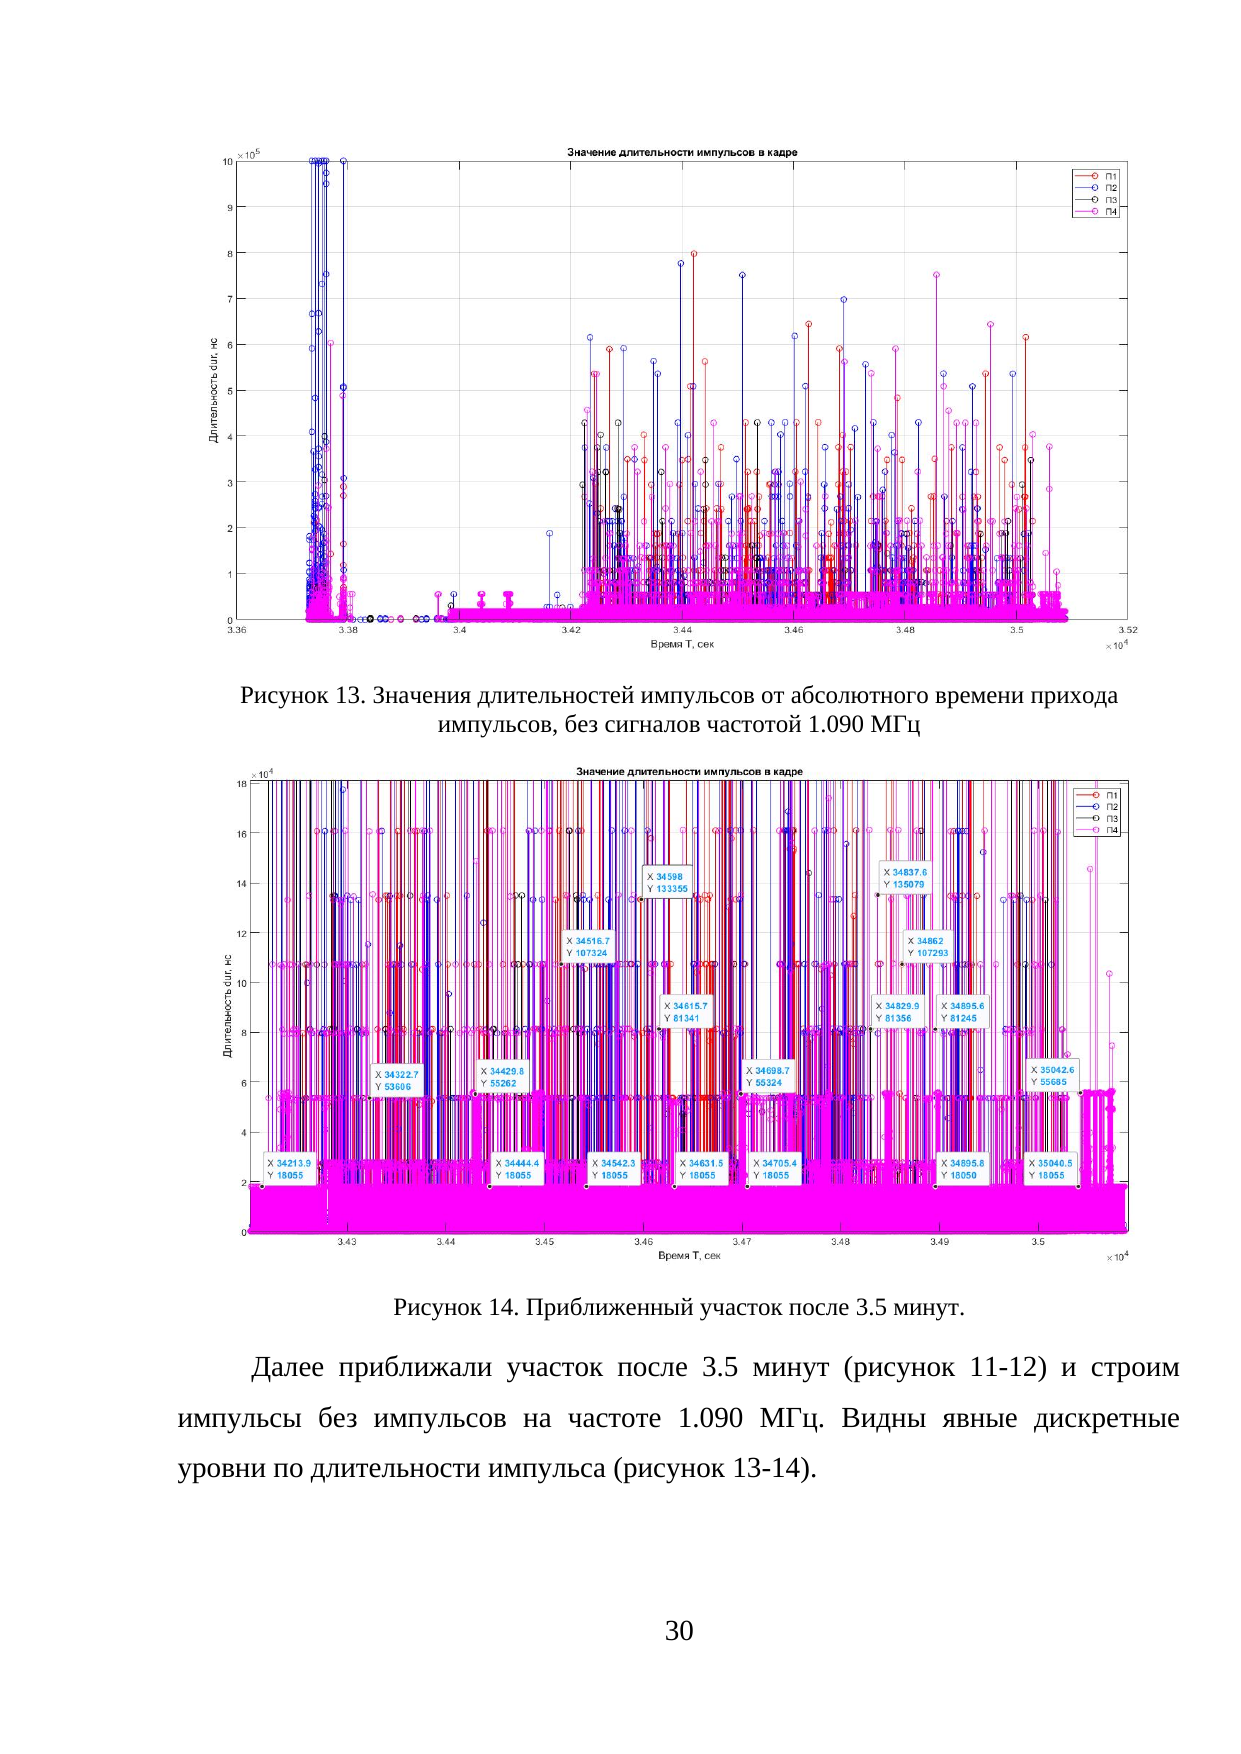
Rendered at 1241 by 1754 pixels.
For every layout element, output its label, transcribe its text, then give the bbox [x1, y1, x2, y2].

picture [193, 118, 1165, 681]
text Рисунок 14. Приближенный участок после 3.5 минут. [177, 1292, 1181, 1321]
picture [201, 738, 1158, 1292]
text Рисунок 13. Значения длительностей импульсов от абсолютного времени прихода импульсов, без сигналов частотой 1.090 МГц [177, 681, 1181, 738]
text Далее приближали участок после 3.5 минут (рисунок 11-12) и строим импульсы без импульсов на частоте 1.090 МГц. Видны явные дискретные уровни по длительности импульса (рисунок 13-14). [177, 1349, 1181, 1483]
